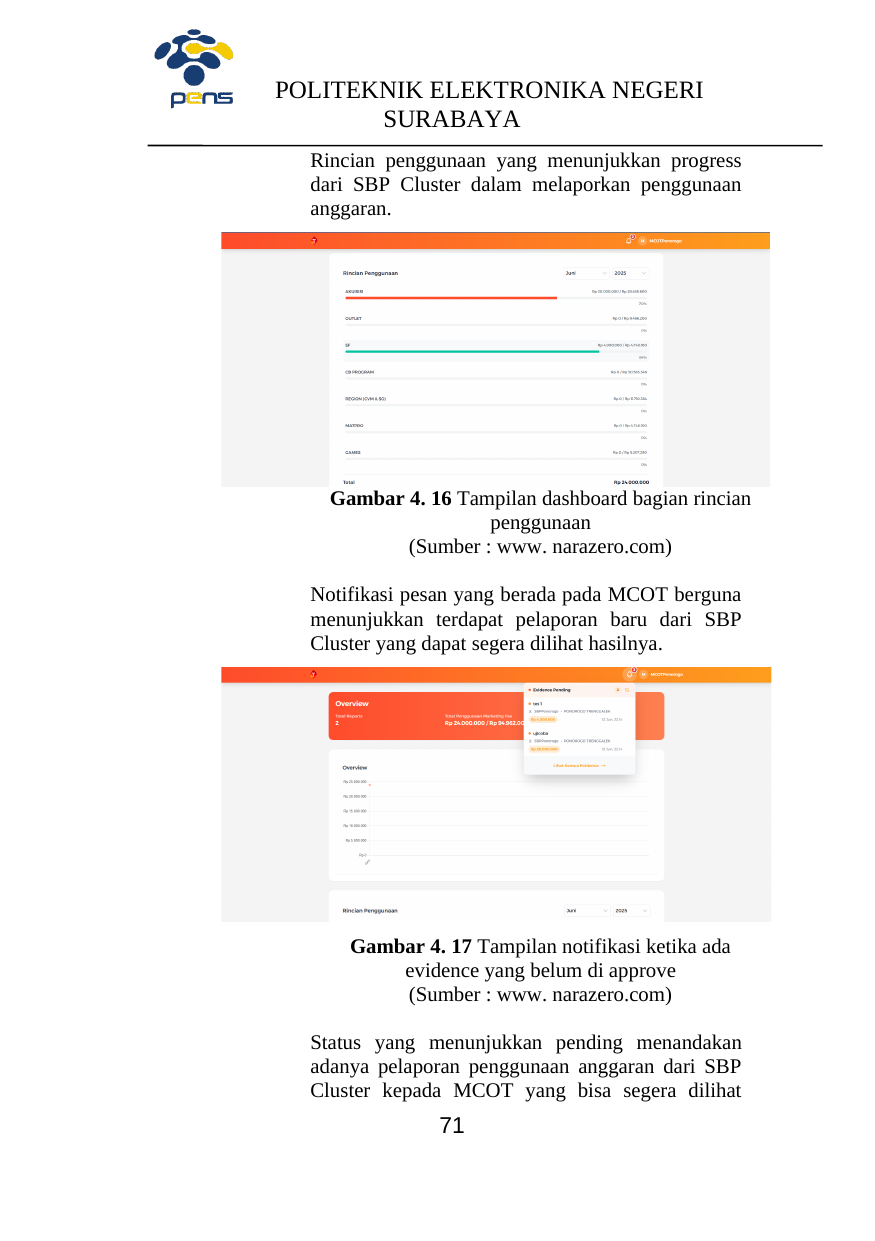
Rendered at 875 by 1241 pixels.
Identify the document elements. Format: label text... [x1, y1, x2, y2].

picture [221, 667, 772, 922]
text Gambar 4. 16 Tampilan dashboard bagian rincian penggunaan [325, 487, 756, 534]
text Gambar 4. 17 Tampilan notifikasi ketika ada evidence yang belum di approve [325, 934, 756, 982]
text (Sumber : www. narazero.com) [325, 982, 756, 1006]
text (Sumber : www. narazero.com) [325, 534, 756, 558]
picture [221, 232, 770, 487]
picture [147, 22, 242, 117]
text Notifikasi pesan yang berada pada MCOT berguna menunjukkan terdapat pelaporan baru dari SBP Cluster yang dapat segera dilihat hasilnya. [310, 582, 742, 654]
text Rincian penggunaan yang menunjukkan progress dari SBP Cluster dalam melaporkan penggunaan anggaran. [310, 148, 742, 220]
